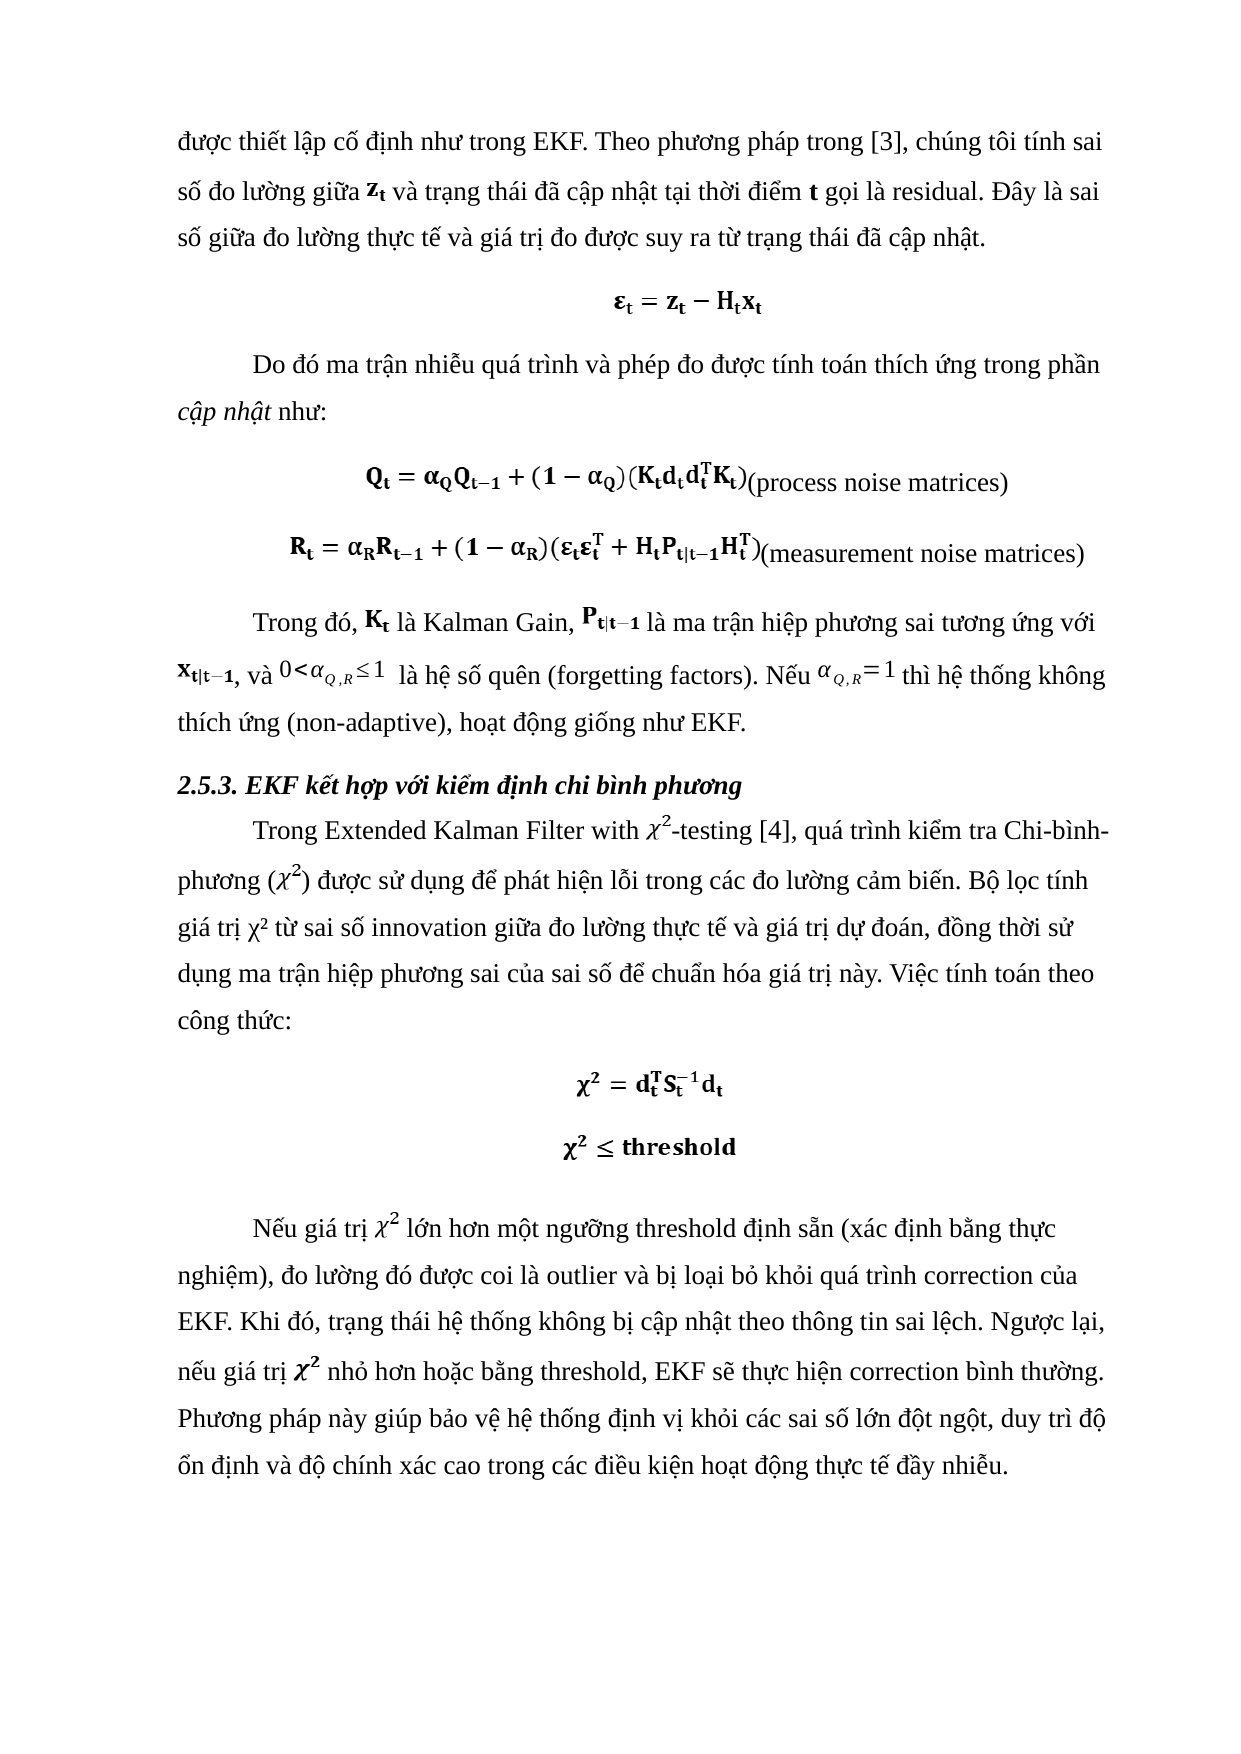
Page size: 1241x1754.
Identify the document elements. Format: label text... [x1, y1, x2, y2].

picture [177, 653, 234, 685]
picture [374, 1208, 400, 1238]
picture [276, 861, 302, 890]
text Trong đó, là Kalman Gain, là ma trận hiệp phương sai tương ứng với , và là hệ số quên (forgetting factors). Nếu thì hệ thống không thích ứng (non-adaptive), hoạt động giống như EKF. [177, 601, 1122, 737]
subtitle 2.5.3. EKF kết hợp với kiểm định chi bình phương [177, 769, 1122, 800]
picture [581, 600, 640, 632]
picture [366, 171, 386, 201]
picture [646, 811, 672, 840]
text Do đó ma trận nhiễu quá trình và phép đo được tính toán thích ứng trong phần cập nhật như: [177, 348, 1122, 426]
picture [289, 529, 761, 563]
picture [293, 1352, 321, 1381]
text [177, 125, 1122, 253]
picture [563, 1131, 736, 1177]
text Trong Extended Kalman Filter with -testing [4], quá trình kiểm tra Chi-bình-phương () được sử dụng để phát hiện lỗi trong các đo lường cảm biến. Bộ lọc tính giá trị χ² từ sai số innovation giữa đo lường thực tế và giá trị dự đoán, đồng thời sử dụng ma trận hiệp phương sai của sai số để chuẩn hóa giá trị này. Việc tính toán theo công thức: [177, 811, 1122, 1035]
picture [365, 458, 747, 492]
picture [613, 285, 762, 314]
picture [576, 1067, 723, 1097]
picture [364, 603, 390, 632]
text Nếu giá trị lớn hơn một ngưỡng threshold định sẵn (xác định bằng thực nghiệm), đo lường đó được coi là outlier và bị loại bỏ khỏi quá trình correction của EKF. Khi đó, trạng thái hệ thống không bị cập nhật theo thông tin sai lệch. Ngược lại, nếu giá trị nhỏ hơn hoặc bằng threshold, EKF sẽ thực hiện correction bình thường. Phương pháp này giúp bảo vệ hệ thống định vị khỏi các sai số lớn đột ngột, duy trì độ ổn định và độ chính xác cao trong các điều kiện hoạt động thực tế đầy nhiễu. [177, 1209, 1122, 1480]
